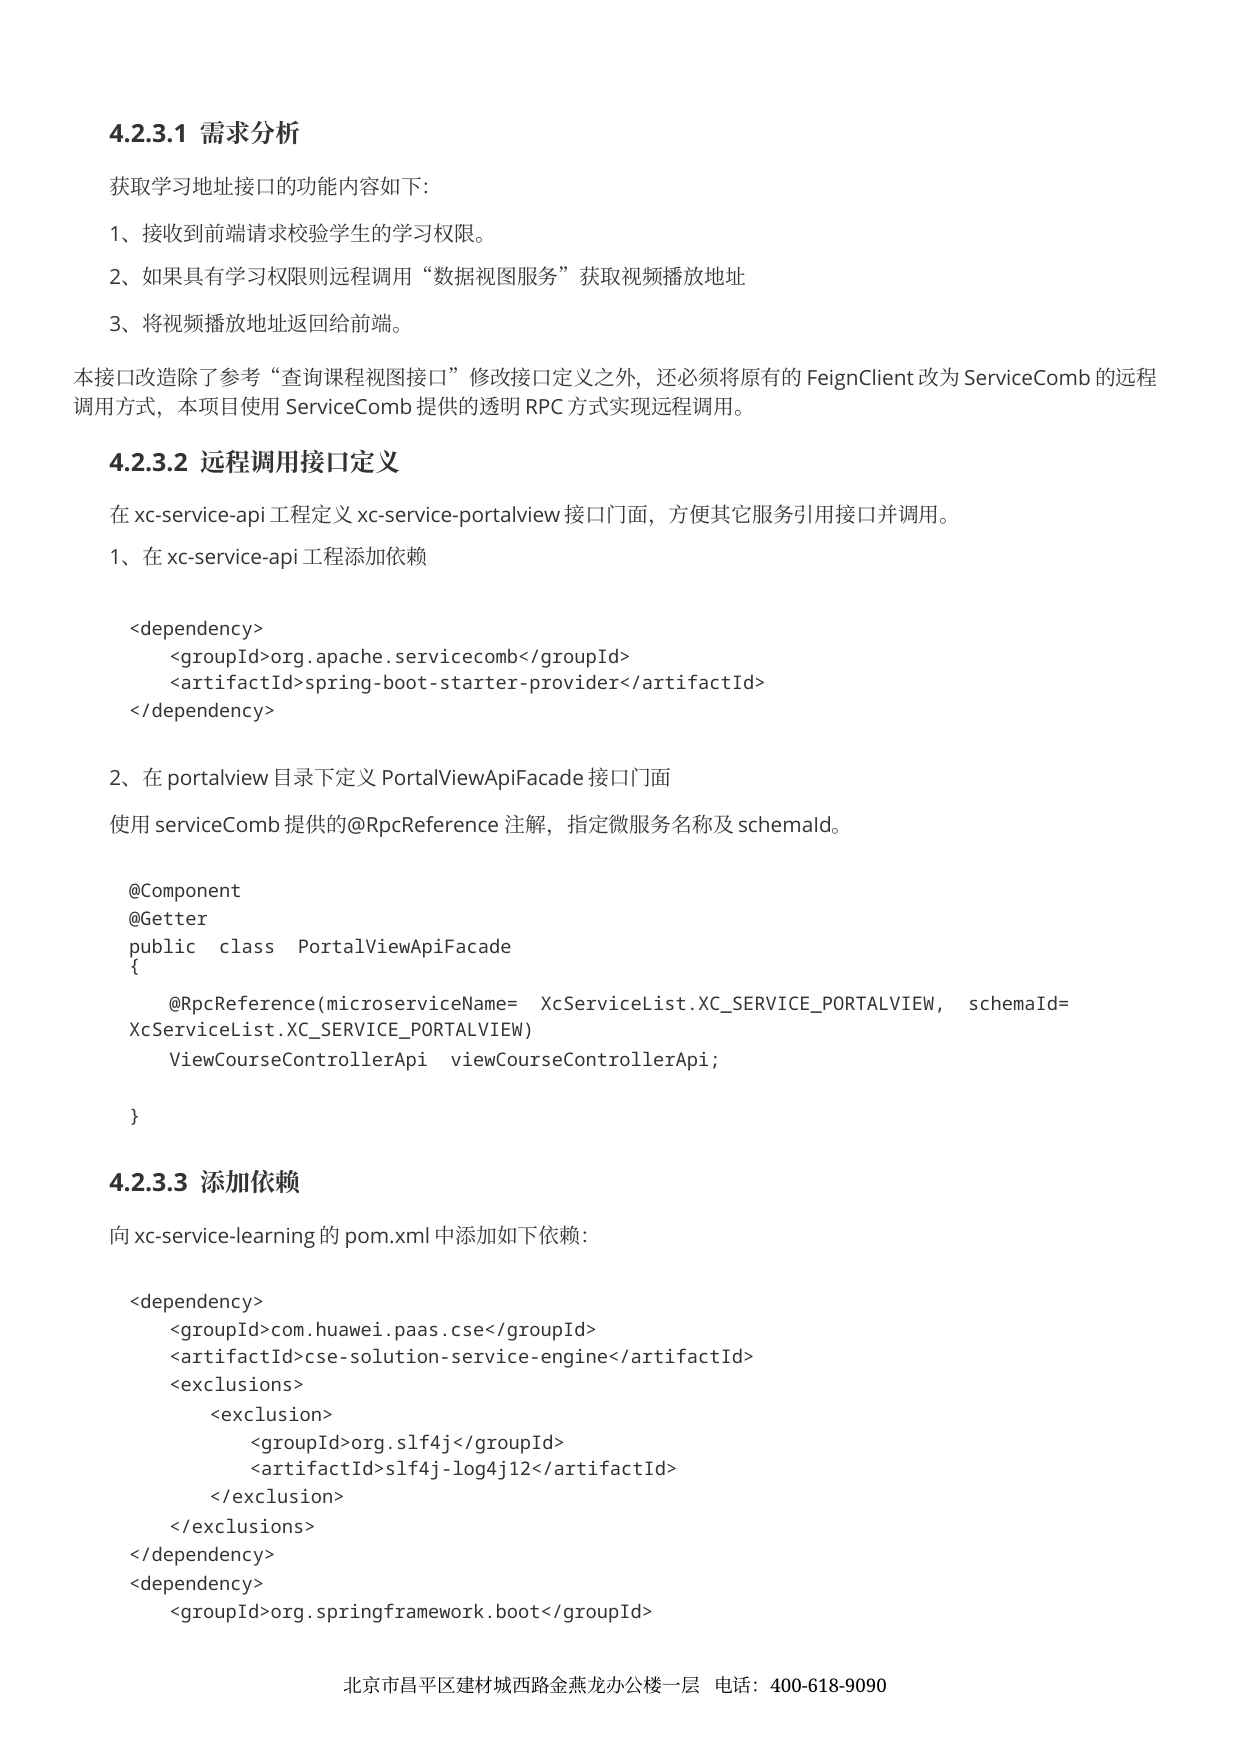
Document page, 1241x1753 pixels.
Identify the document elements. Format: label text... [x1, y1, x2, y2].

text 向xc-service-learning的pom.xml中添加如下依赖： [109, 1226, 642, 1247]
text <groupId>org.slf4j</groupId> [249, 1434, 695, 1453]
text ViewCourseControllerApi viewCourseControllerApi; [169, 1051, 724, 1070]
text 4.2.3.1 需求分析 [109, 122, 334, 148]
text <dependency> [129, 1575, 278, 1594]
text 在xc-service-api工程定义xc-service-portalview接口门面，方便其它服务引用接口并调用。 [109, 506, 1044, 527]
text <exclusions> [169, 1369, 770, 1397]
text <artifactId>spring‐boot‐starter‐provider</artifactId> [169, 667, 788, 695]
text 本接口改造除了参考“查询课程视图接口”修改接口定义之外，还必须将原有的FeignClient改为ServiceComb的远程 [73, 368, 1240, 389]
text XcServiceList.XC_SERVICE_PORTALVIEW) [129, 1014, 1077, 1042]
text } [129, 1107, 167, 1127]
text 1、接收到前端请求校验学生的学习权限。 [109, 224, 793, 246]
text 北京市昌平区建材城西路金燕龙办公楼一层 电话：400-618-9090 [343, 1677, 979, 1696]
text 2、如果具有学习权限则远程调用“数据视图服务”获取视频播放地址 [109, 246, 793, 294]
text <groupId>org.springframework.boot</groupId> [169, 1603, 666, 1622]
text 4.2.3.3 添加依赖 [109, 1170, 334, 1197]
text 3、将视频播放地址返回给前端。 [109, 294, 793, 341]
text 使用serviceComb提供的@RpcReference 注解，指定微服务名称及schemaId。 [109, 815, 928, 836]
text 4.2.3.2 远程调用接口定义 [109, 450, 442, 477]
text <groupId>com.huawei.paas.cse</groupId> [169, 1321, 770, 1341]
text @Getter [129, 911, 227, 929]
text </exclusions> [169, 1518, 328, 1537]
text 调用方式，本项目使用ServiceComb提供的透明RPC方式实现远程调用。 [73, 389, 1240, 421]
text <groupId>org.apache.servicecomb</groupId> [169, 648, 788, 667]
text <dependency> [129, 1293, 278, 1313]
text </dependency> [129, 1547, 288, 1566]
text 1、在xc-service-api工程添加依赖 [109, 527, 1044, 574]
text <exclusion> [209, 1406, 348, 1425]
text <artifactId>cse‐solution‐service‐engine</artifactId> [169, 1341, 770, 1369]
text </exclusion> [209, 1481, 695, 1509]
text <artifactId>slf4j‐log4j12</artifactId> [249, 1453, 695, 1481]
text 获取学习地址接口的功能内容如下： [109, 178, 483, 199]
text @Component [129, 883, 258, 902]
text 2、在portalview目录下定义PortalViewApiFacade接口门面 [109, 768, 720, 789]
text @RpcReference(microserviceName= XcServiceList.XC_SERVICE_PORTALVIEW, schemaId= [169, 995, 1077, 1014]
text public class PortalViewApiFacade { [129, 939, 522, 977]
text <dependency> [129, 620, 278, 639]
text </dependency> [129, 695, 788, 723]
